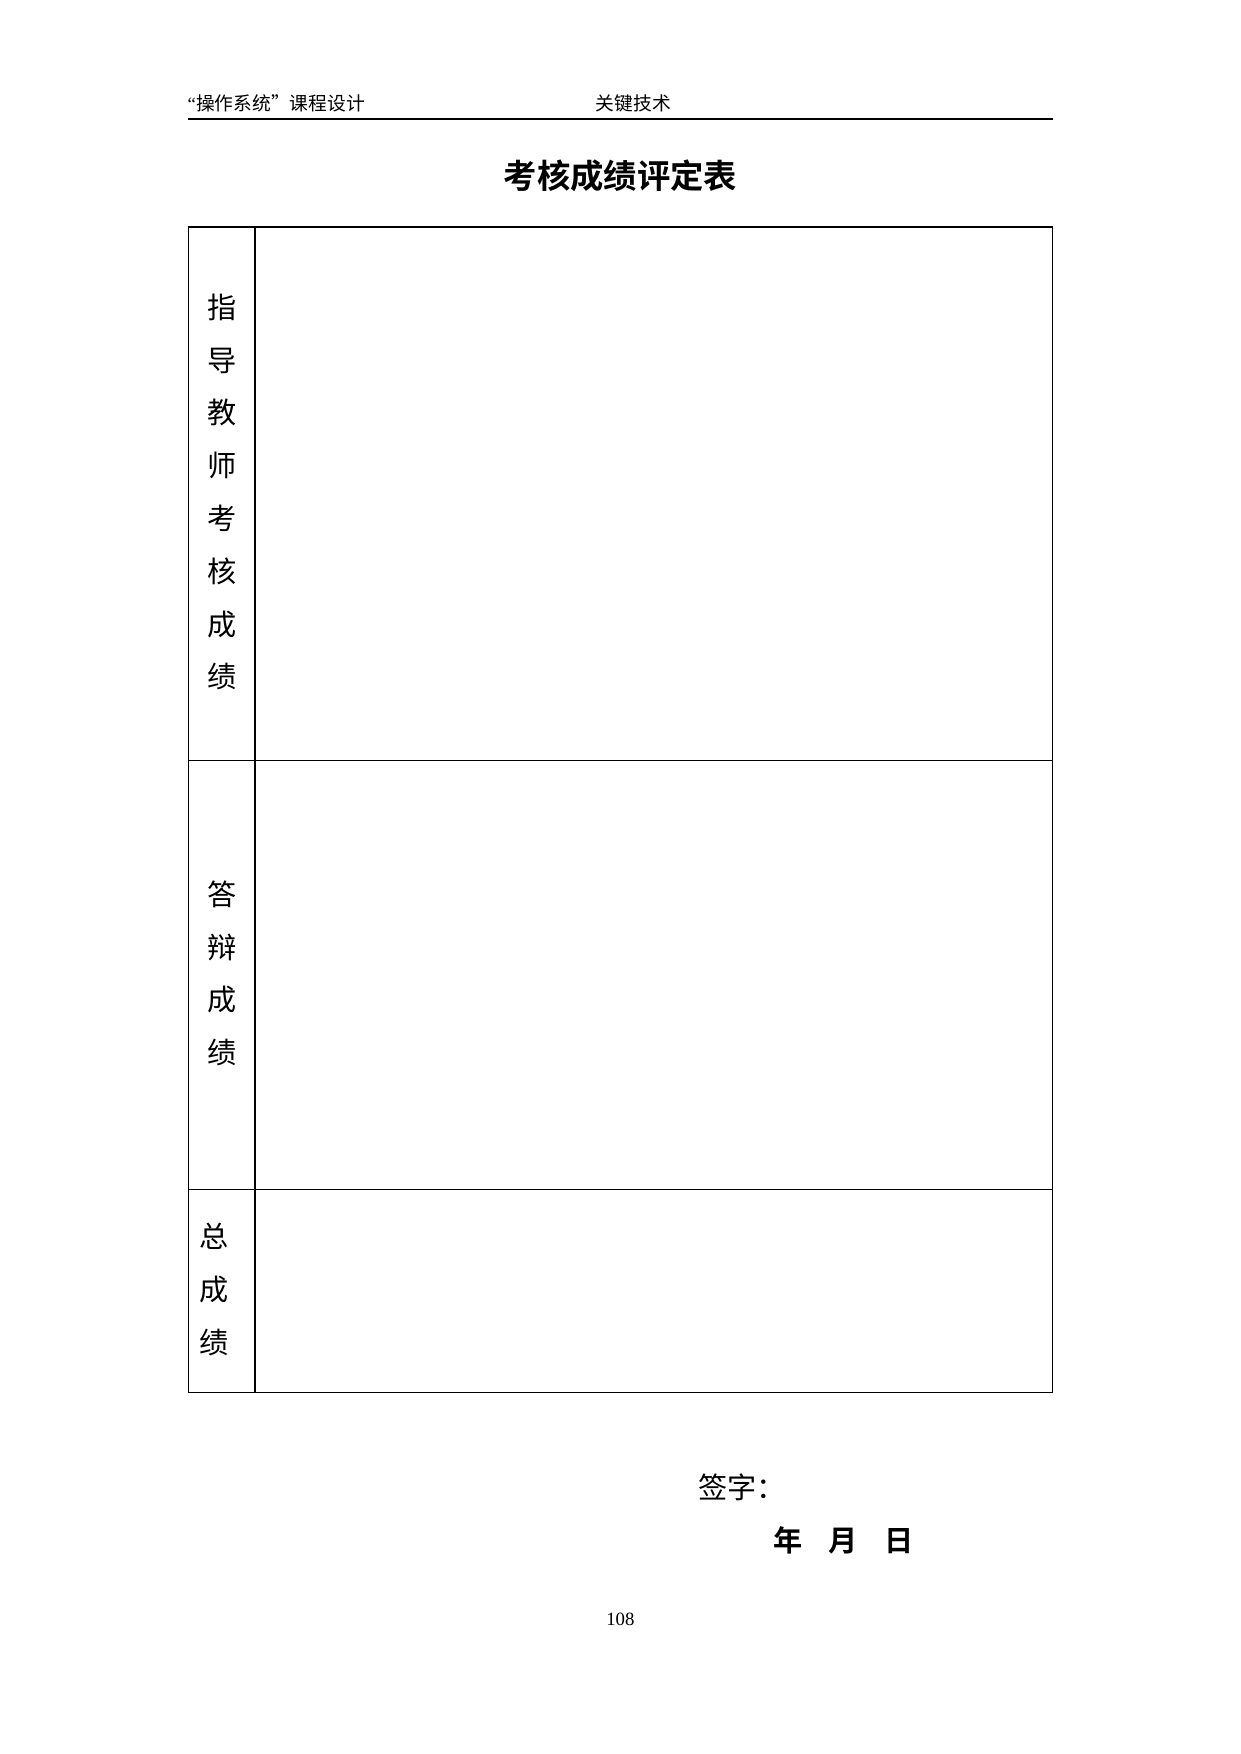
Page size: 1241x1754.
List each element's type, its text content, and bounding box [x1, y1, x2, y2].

table_cell 总成绩 [189, 1190, 254, 1392]
table_header 指导教师考核成绩 [189, 228, 254, 760]
text 年 月 日 [187, 1518, 994, 1560]
table_cell [256, 761, 1052, 1189]
text 签字： [187, 1465, 994, 1507]
table_cell [256, 1190, 1052, 1392]
text 考核成绩评定表 [187, 150, 1053, 198]
table_header [256, 228, 1052, 760]
table_cell 答辩成绩 [189, 761, 254, 1189]
